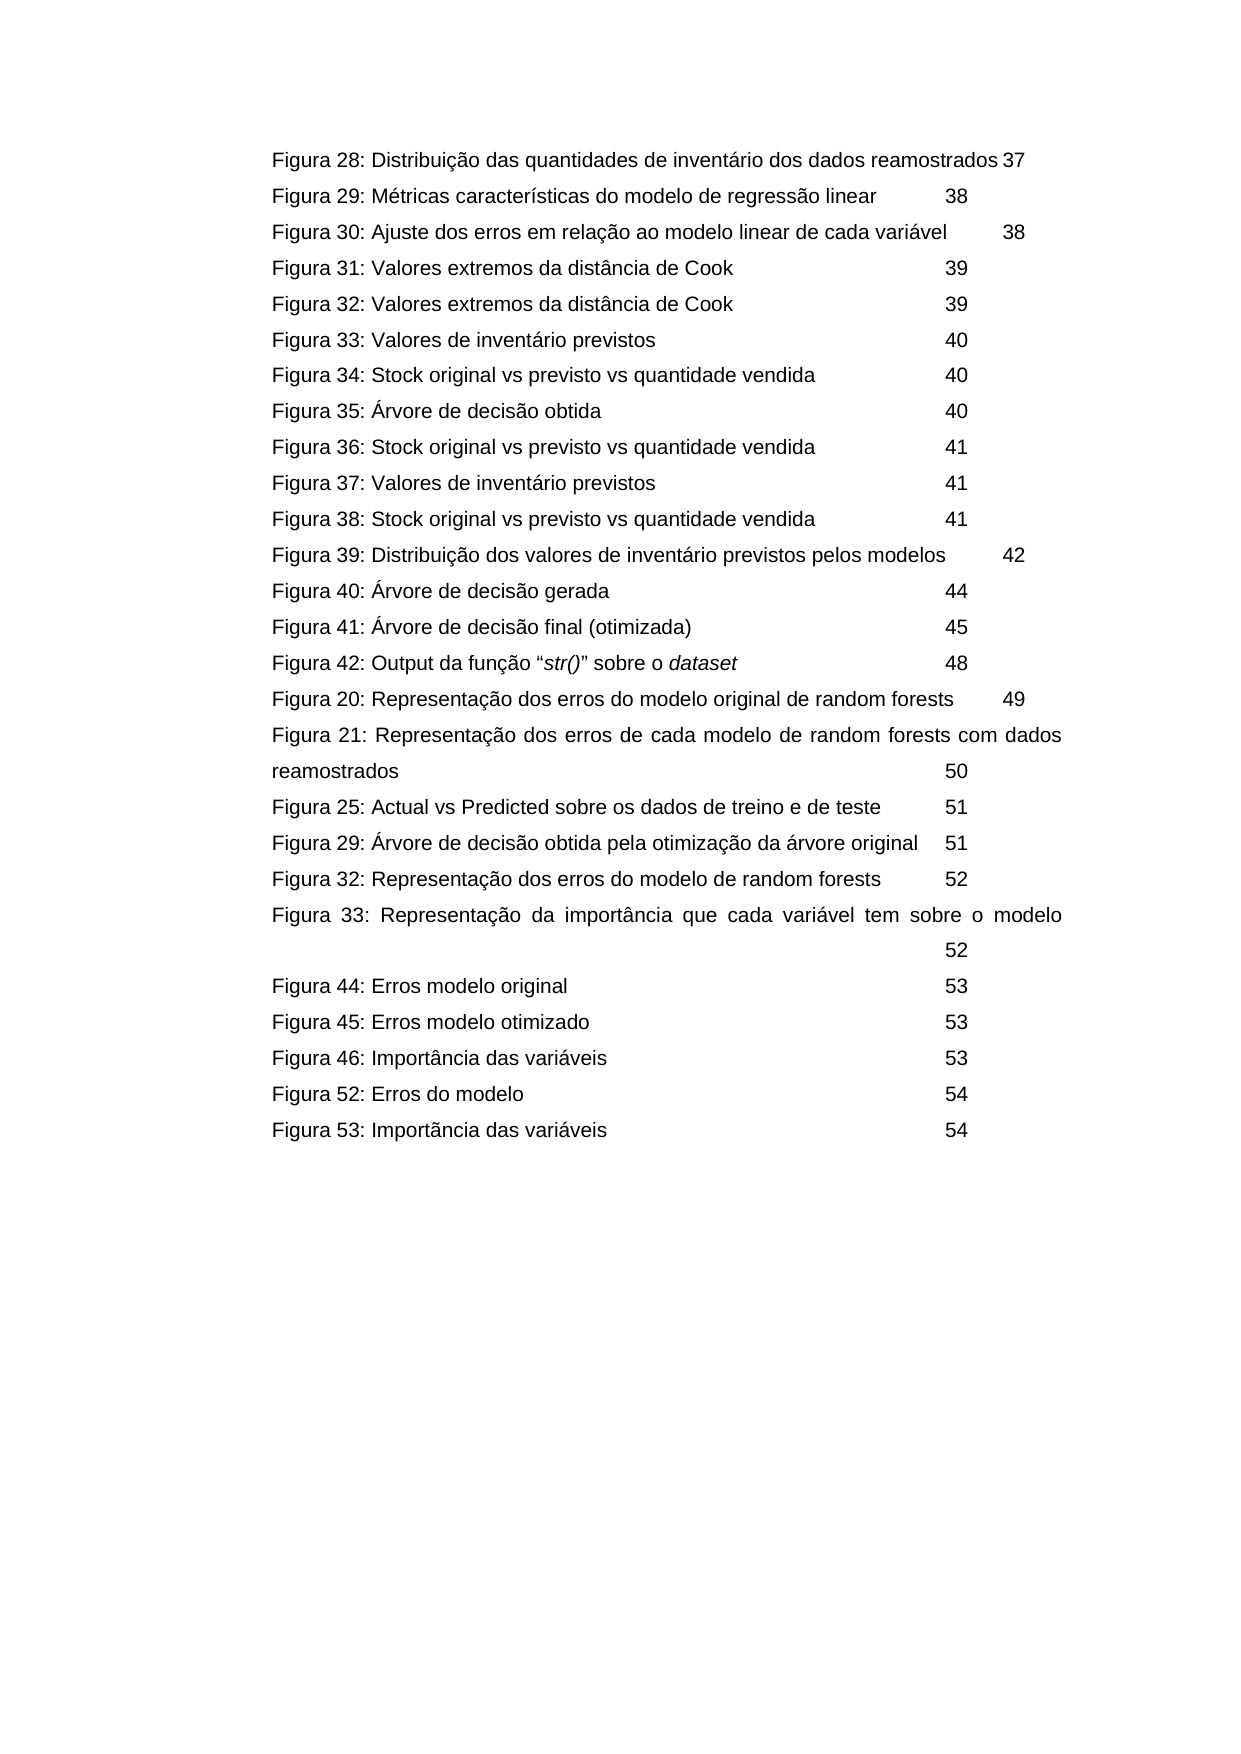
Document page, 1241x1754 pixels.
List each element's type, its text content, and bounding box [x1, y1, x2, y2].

text Figura 42: Output da função “str()” sobre o dataset 48 [272, 651, 1063, 675]
text Figura 45: Erros modelo otimizado 53 [272, 1010, 1063, 1034]
text Figura 40: Árvore de decisão gerada 44 [272, 579, 1063, 603]
text Figura 44: Erros modelo original 53 [272, 974, 1063, 998]
text Figura 52: Erros do modelo 54 [272, 1082, 1063, 1106]
text Figura 36: Stock original vs previsto vs quantidade vendida 41 [272, 435, 1063, 459]
text Figura 30: Ajuste dos erros em relação ao modelo linear de cada variável 38 [272, 219, 1063, 243]
text Figura 33: Representação da importância que cada variável tem sobre o modelo 52 [272, 902, 1063, 962]
text Figura 46: Importância das variáveis 53 [272, 1046, 1063, 1070]
text Figura 34: Stock original vs previsto vs quantidade vendida 40 [272, 363, 1063, 387]
text Figura 31: Valores extremos da distância de Cook 39 [272, 256, 1063, 279]
text Figura 32: Valores extremos da distância de Cook 39 [272, 291, 1063, 315]
text Figura 21: Representação dos erros de cada modelo de random forests com dados reamostrados 50 [272, 723, 1063, 783]
text Figura 32: Representação dos erros do modelo de random forests 52 [272, 866, 1063, 890]
text Figura 33: Valores de inventário previstos 40 [272, 327, 1063, 351]
text Figura 25: Actual vs Predicted sobre os dados de treino e de teste 51 [272, 794, 1063, 818]
text Figura 38: Stock original vs previsto vs quantidade vendida 41 [272, 507, 1063, 531]
text Figura 29: Árvore de decisão obtida pela otimização da árvore original 51 [272, 831, 1063, 854]
text Figura 29: Métricas características do modelo de regressão linear 38 [272, 184, 1063, 208]
text Figura 35: Árvore de decisão obtida 40 [272, 399, 1063, 423]
text Figura 20: Representação dos erros do modelo original de random forests 49 [272, 687, 1063, 711]
text Figura 53: Importãncia das variáveis 54 [272, 1118, 1063, 1142]
text Figura 41: Árvore de decisão final (otimizada) 45 [272, 615, 1063, 639]
text Figura 28: Distribuição das quantidades de inventário dos dados reamostrados 37 [272, 148, 1063, 172]
text Figura 37: Valores de inventário previstos 41 [272, 471, 1063, 495]
text Figura 39: Distribuição dos valores de inventário previstos pelos modelos 42 [272, 543, 1063, 567]
